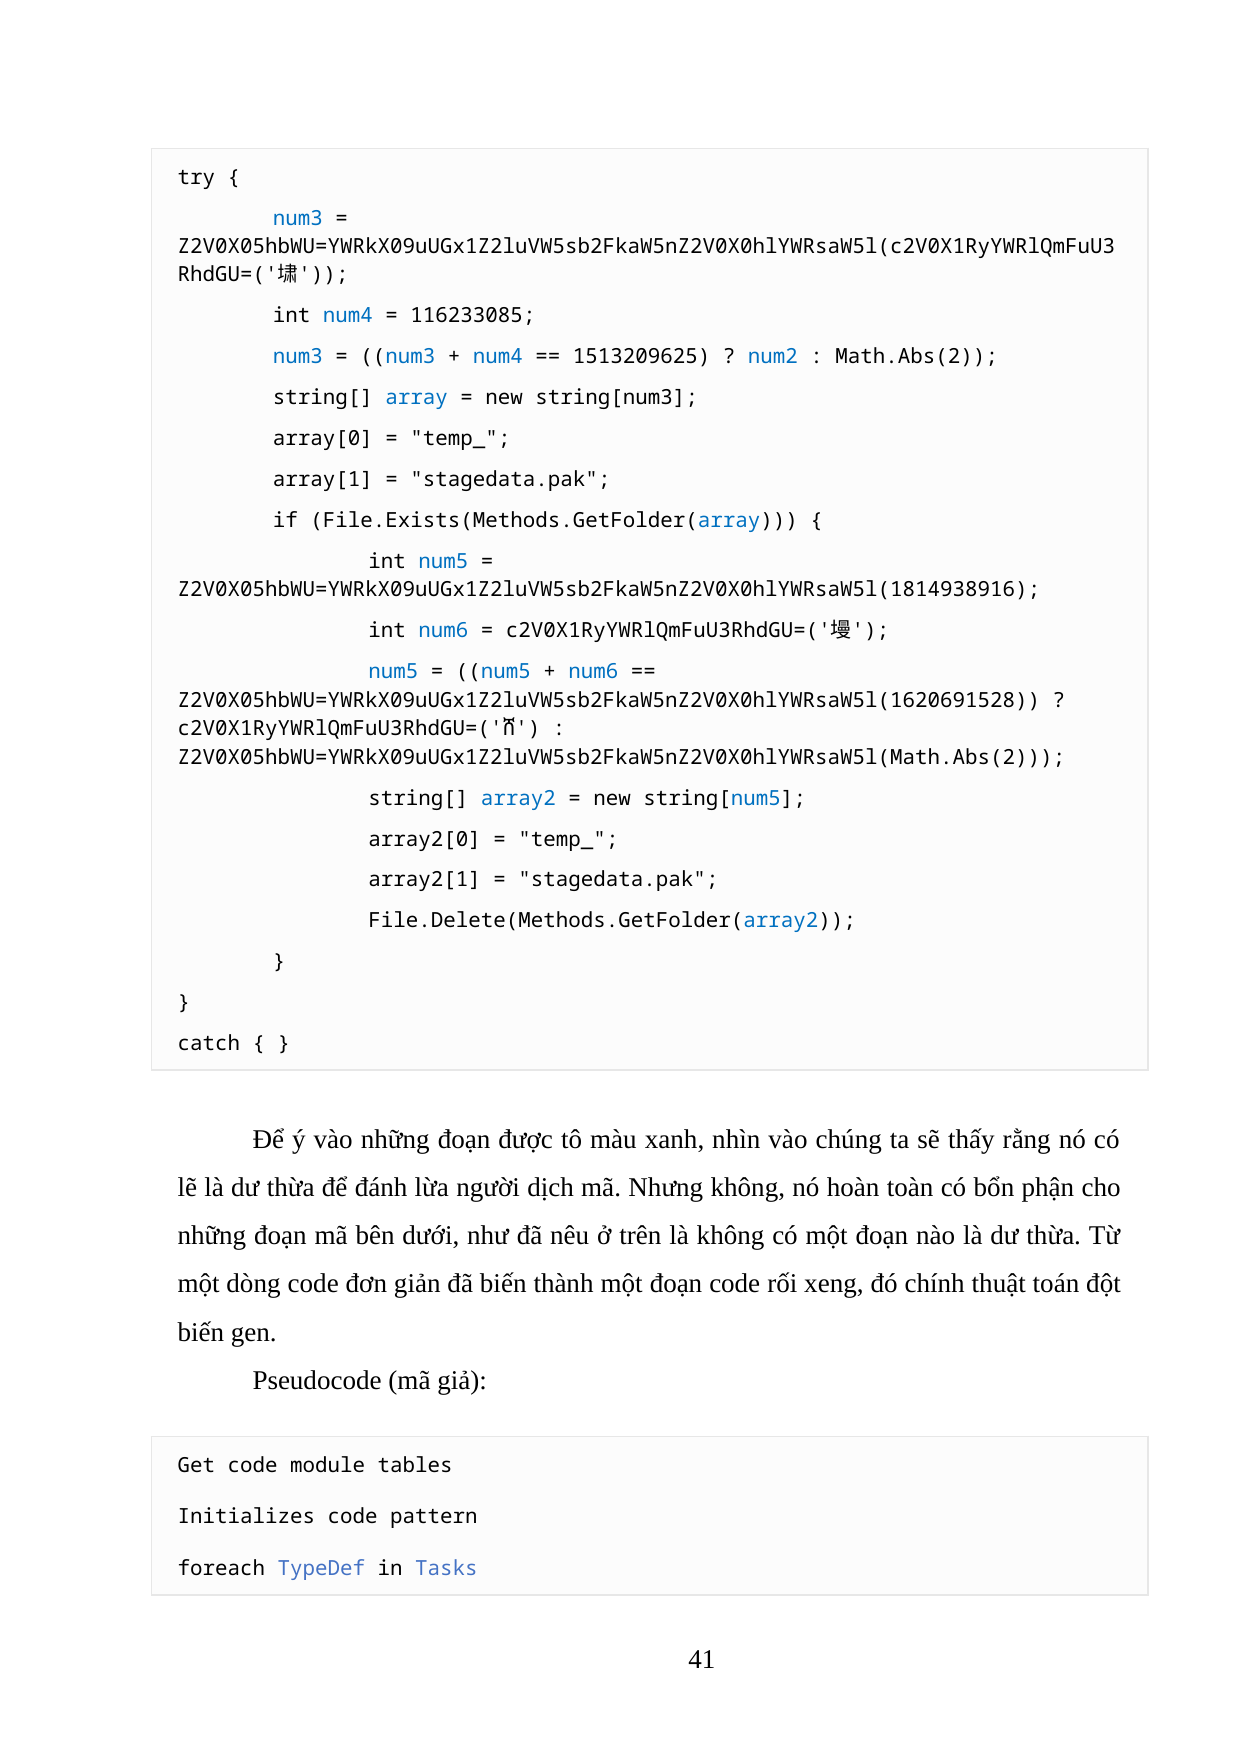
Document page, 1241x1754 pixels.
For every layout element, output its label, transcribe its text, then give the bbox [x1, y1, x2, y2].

text array2[0] = "temp_"; [152, 809, 1147, 851]
text string[] array = new string[num3]; [152, 368, 1147, 409]
text } [152, 973, 1147, 1014]
text num3 = ((num3 + num4 == 1513209625) ? num2 : Math.Abs(2)); [152, 327, 1147, 368]
text Get code module tables [152, 1437, 1147, 1478]
text File.Delete(Methods.GetFolder(array2)); [152, 891, 1147, 932]
text num5 = ((num5 + num6 == Z2V0X05hbWU=YWRkX09uUGx1Z2luVW5sb2FkaW5nZ2V0X0hlYWRsaW5l(1620691528)) ? c2V0X1RyYWRlQmFuU3RhdGU=('ሸ') : Z2V0X05hbWU=YWRkX09uUGx1Z2luVW5sb2FkaW5nZ2V0X0hlYWRsaW5l(Math.Abs(2))); [152, 642, 1147, 769]
text } [152, 932, 1147, 973]
text int num6 = c2V0X1RyYWRlQmFuU3RhdGU=('墁'); [152, 601, 1147, 642]
text Initializes code pattern [152, 1487, 1147, 1530]
text catch { } [152, 1014, 1147, 1069]
text Để ý vào những đoạn được tô màu xanh, nhìn vào chúng ta sẽ thấy rằng nó có lẽ là dư thừa để đánh lừa người dịch mã. Nhưng không, nó hoàn toàn có bổn phận cho những đoạn mã bên dưới, như đã nêu ở trên là không có một đoạn nào là dư thừa. Từ một dòng code đơn giản đã biến thành một đoạn code rối xeng, đó chính thuật toán đột biến gen. [177, 1123, 1122, 1347]
text int num4 = 116233085; [152, 286, 1147, 327]
text try { [152, 149, 1147, 189]
text if (File.Exists(Methods.GetFolder(array))) { [152, 491, 1147, 532]
text foreach TypeDef in Tasks [152, 1539, 1147, 1594]
text Pseudocode (mã giả): [177, 1364, 1122, 1395]
text string[] array2 = new string[num5]; [152, 769, 1147, 809]
text array[0] = "temp_"; [152, 409, 1147, 450]
text int num5 = Z2V0X05hbWU=YWRkX09uUGx1Z2luVW5sb2FkaW5nZ2V0X0hlYWRsaW5l(1814938916); [152, 532, 1147, 601]
text num3 = Z2V0X05hbWU=YWRkX09uUGx1Z2luVW5sb2FkaW5nZ2V0X0hlYWRsaW5l(c2V0X1RyYWRlQmFuU3RhdGU=('㙌')); [152, 189, 1147, 286]
text array[1] = "stagedata.pak"; [152, 450, 1147, 491]
text array2[1] = "stagedata.pak"; [152, 851, 1147, 891]
